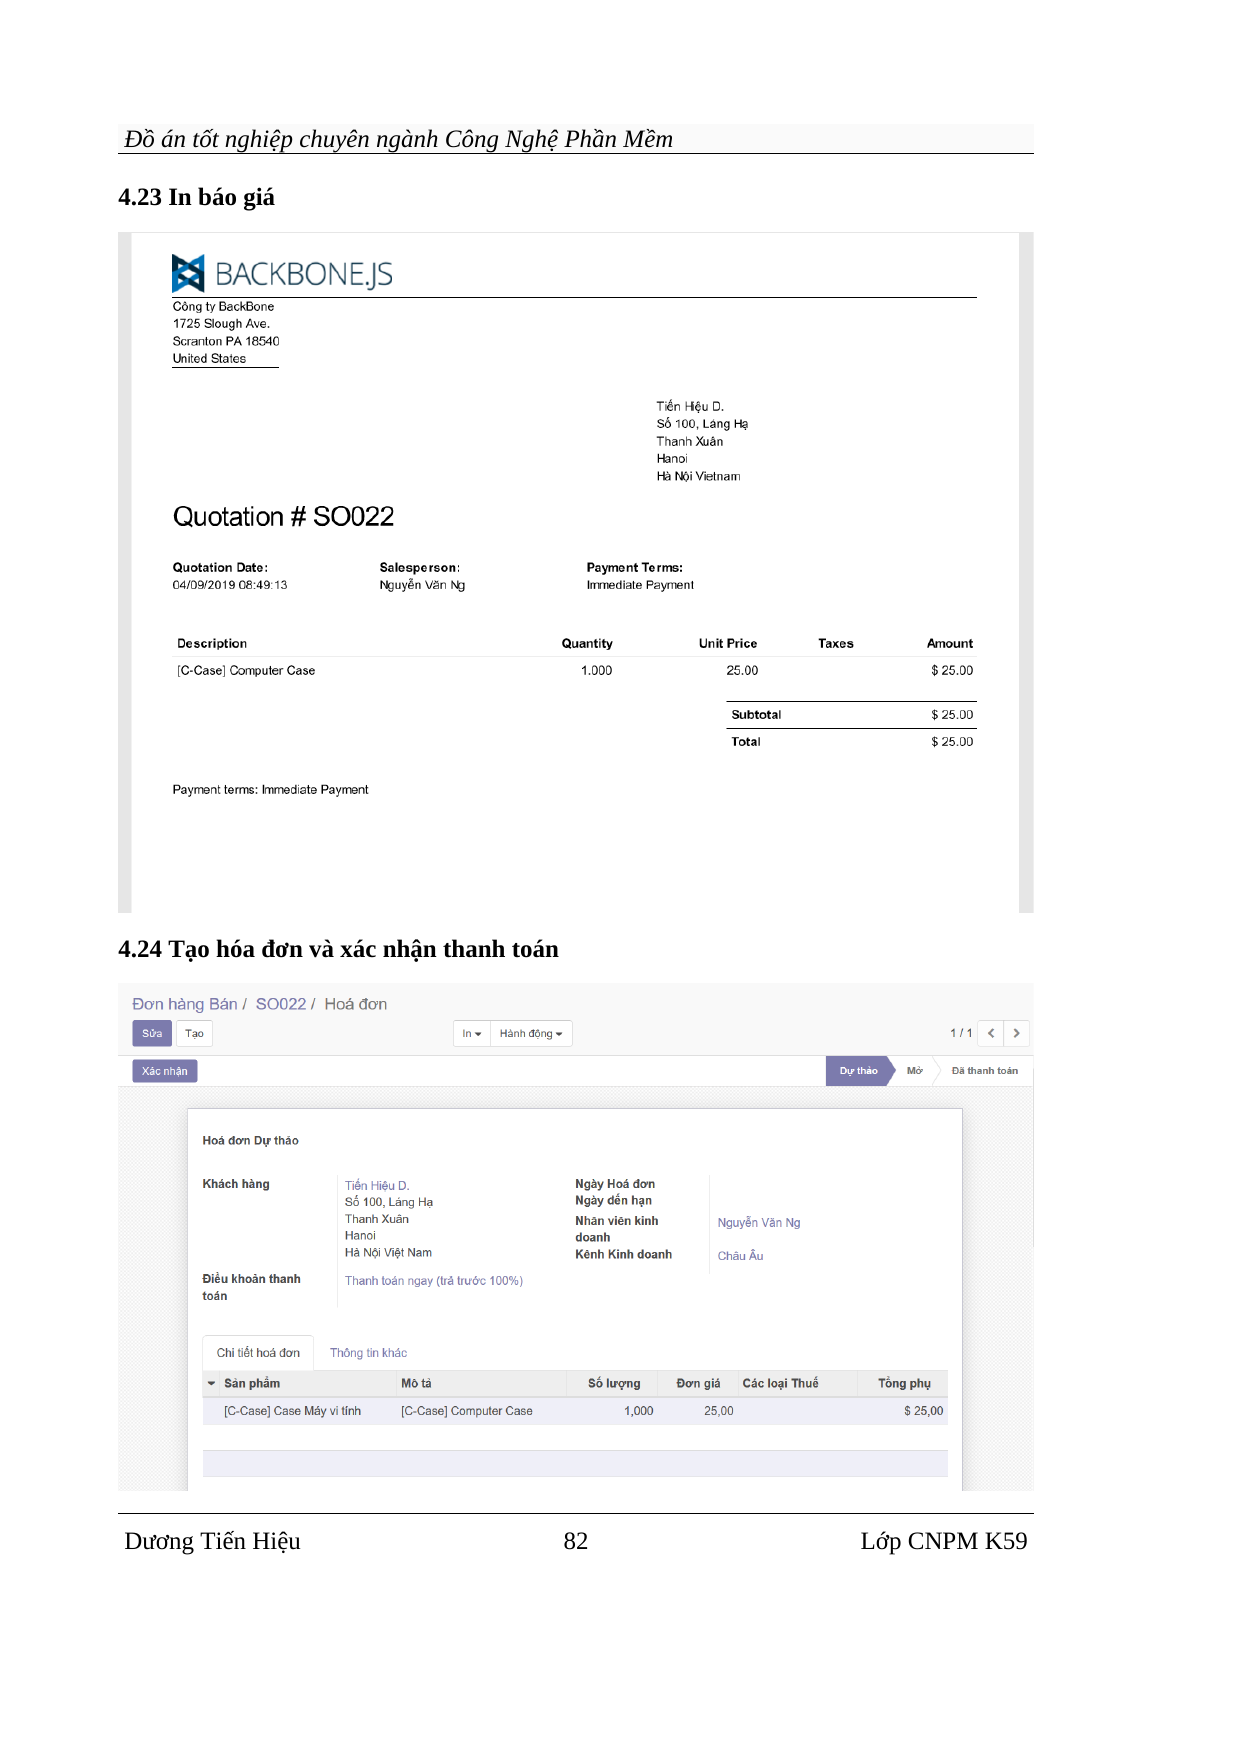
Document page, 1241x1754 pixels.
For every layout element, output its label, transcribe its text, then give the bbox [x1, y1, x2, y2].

picture [118, 232, 1034, 913]
subtitle Tạo hóa đơn và xác nhận thanh toán [118, 934, 1033, 962]
picture [118, 983, 1034, 1491]
subtitle In báo giá [118, 182, 1033, 211]
